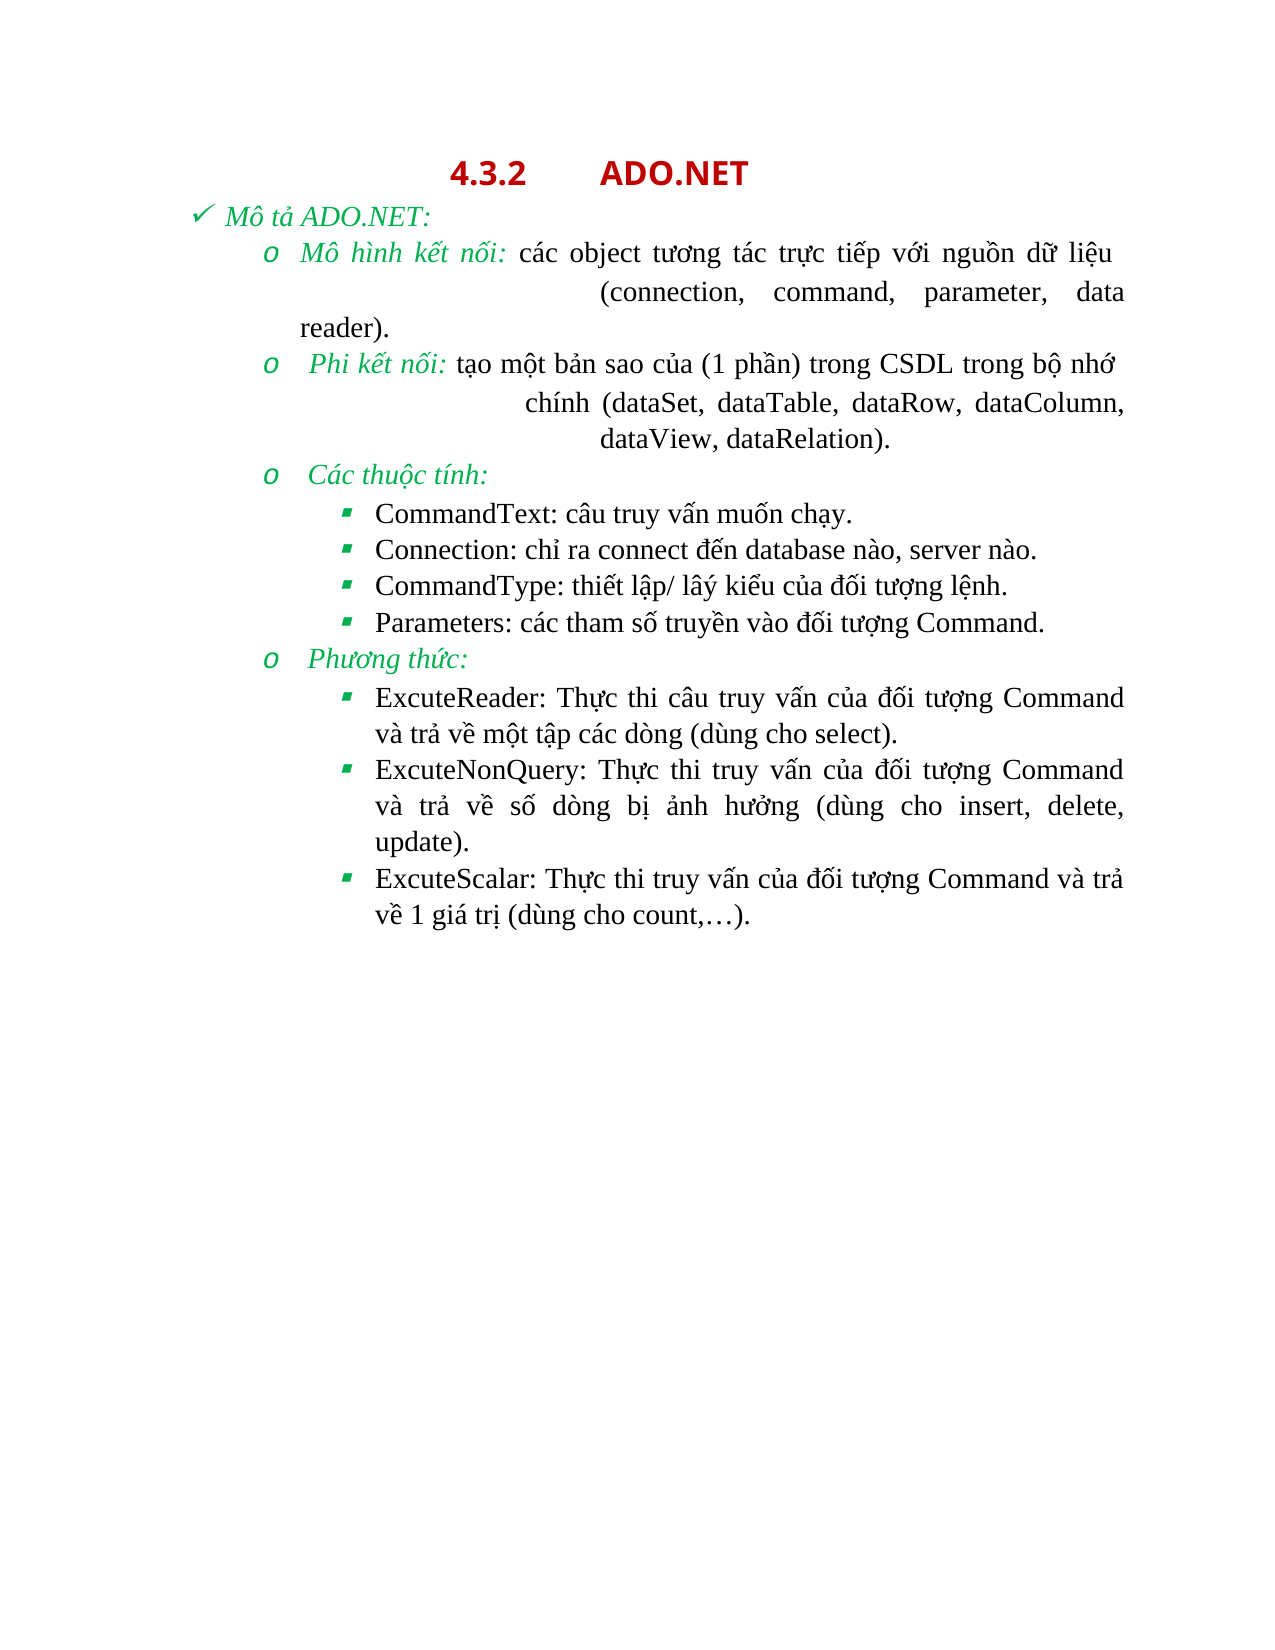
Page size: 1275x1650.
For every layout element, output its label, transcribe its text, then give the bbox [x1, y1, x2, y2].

list Parameters: các tham số truyền vào đối tượng Command. [337, 605, 1125, 638]
list Phi kết nối: tạo một bản sao của (1 phần) trong CSDL trong bộ nhớ chính (dataSet, dataTable, dataRow, dataColumn, dataView, dataRelation). [262, 346, 1125, 454]
list Mô tả ADO.NET: [187, 199, 1125, 233]
list Connection: chỉ ra connect đến database nào, server nào. [337, 532, 1125, 566]
list Mô hình kết nối: các object tương tác trực tiếp với nguồn dữ liệu (connection, command, parameter, data reader). [262, 235, 1125, 343]
list Các thuộc tính: [262, 457, 1125, 493]
list Phương thức: [262, 641, 1125, 677]
list CommandType: thiết lập/ lâý kiểu của đối tượng lệnh. [337, 568, 1125, 602]
list ExcuteReader: Thực thi câu truy vấn của đối tượng Command và trả về một tập các dòng (dùng cho select). [337, 680, 1125, 749]
list ExcuteScalar: Thực thi truy vấn của đối tượng Command và trả về 1 giá trị (dùng cho count,…). [337, 861, 1125, 931]
list CommandText: câu truy vấn muốn chạy. [337, 496, 1125, 529]
subtitle ADO.NET [450, 150, 1125, 195]
list ExcuteNonQuery: Thực thi truy vấn của đối tượng Command và trả về số dòng bị ảnh hưởng (dùng cho insert, delete, update). [337, 752, 1125, 858]
